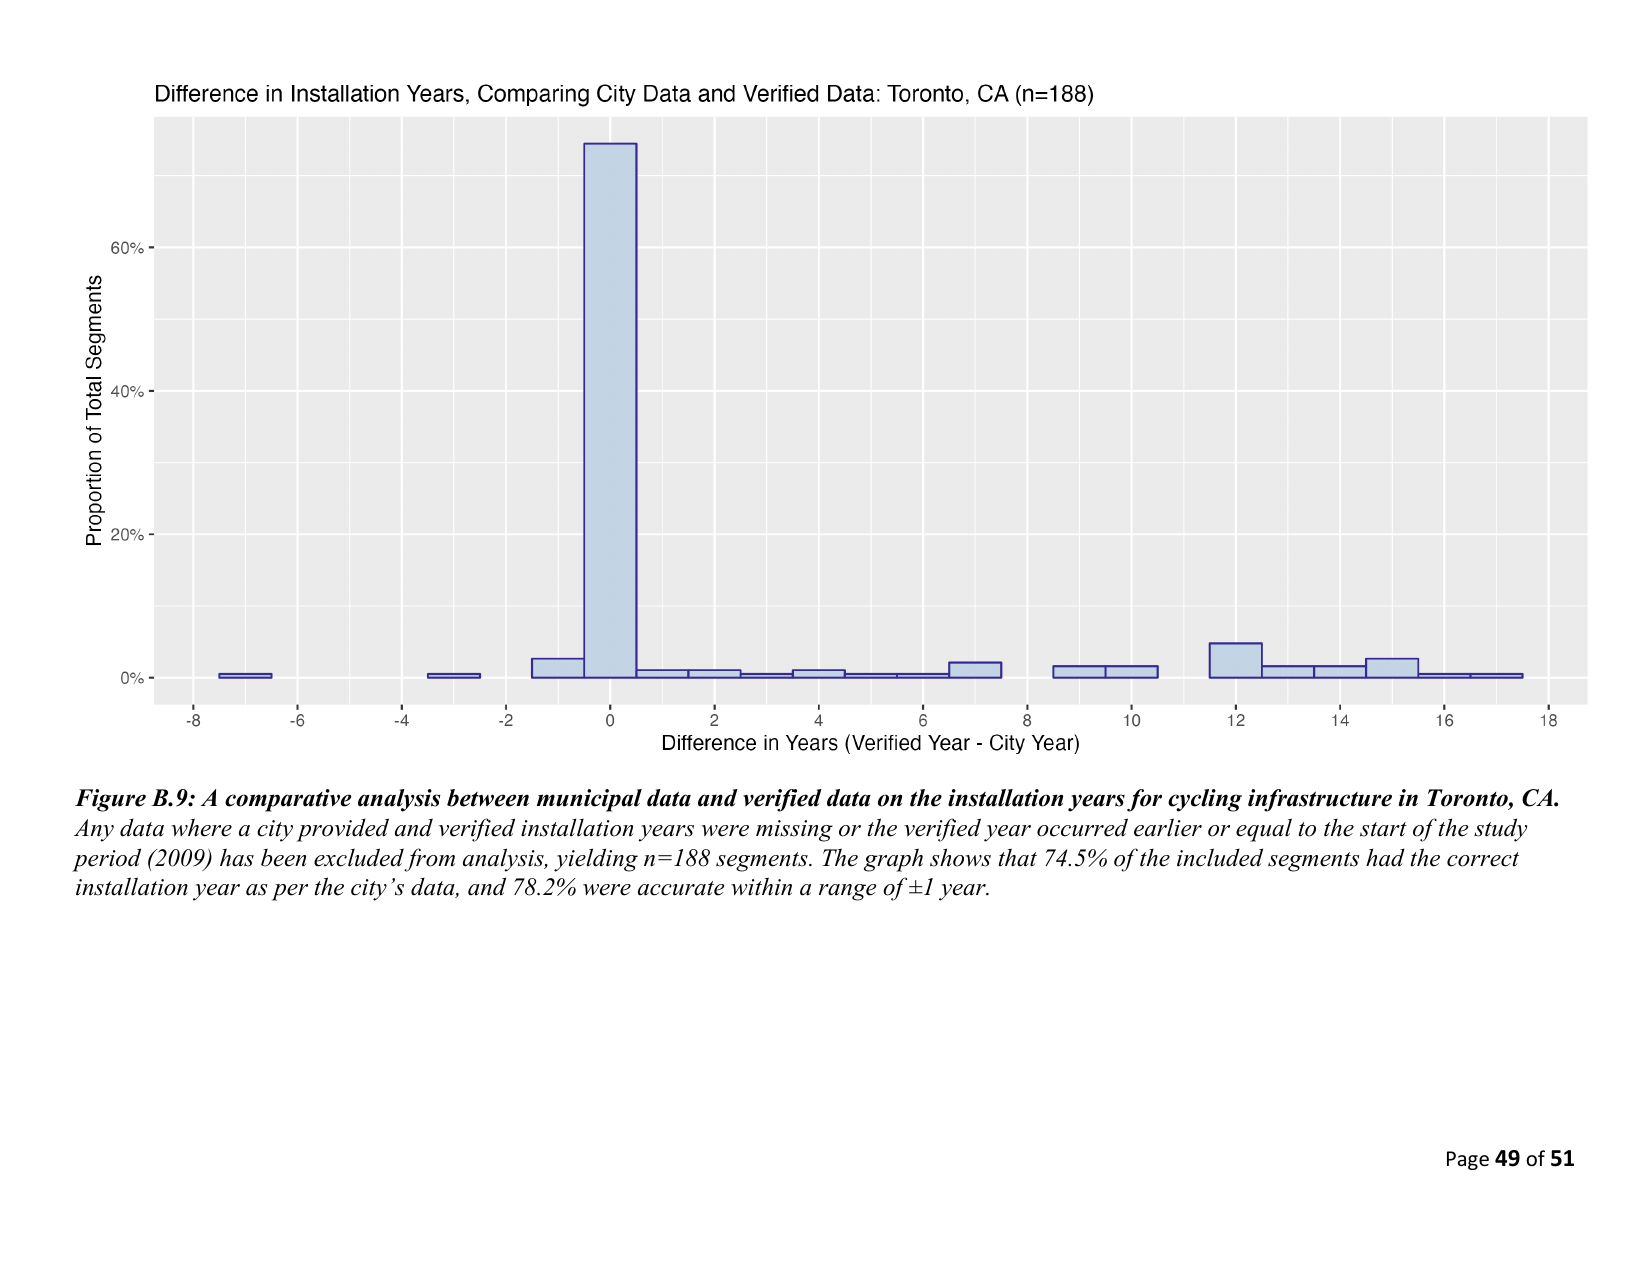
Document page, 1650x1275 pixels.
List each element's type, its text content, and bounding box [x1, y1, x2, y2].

text Figure B.9: A comparative analysis between municipal data and verified data on the installation years for cycling infrastructure in Toronto, CA. Any data where a city provided and verified installation years were missing or the verified year occurred earlier or equal to the start of the study period (2009) has been excluded from analysis, yielding n=188 segments. The graph shows that 74.5% of the included segments had the correct installation year as per the city’s data, and 78.2% were accurate within a range of ±1 year. [75, 784, 1575, 901]
picture [75, 75, 1598, 765]
